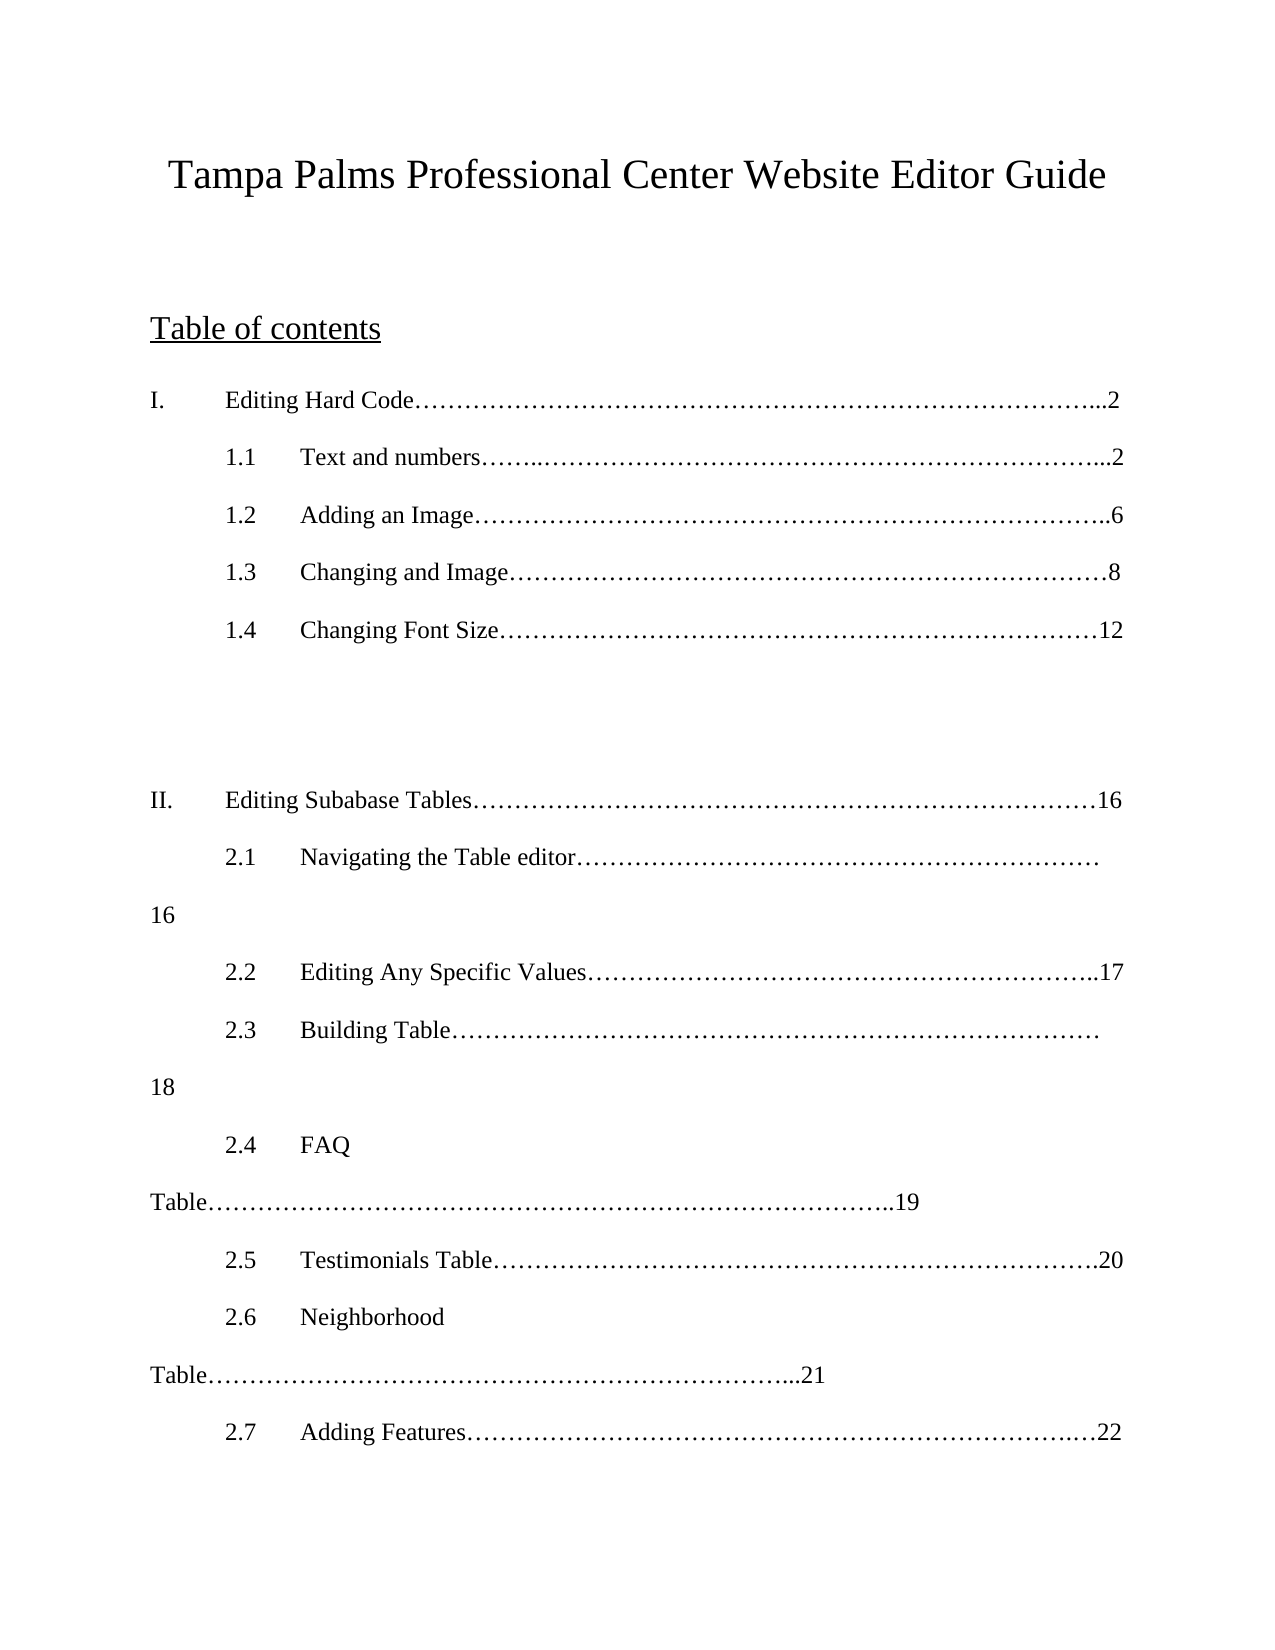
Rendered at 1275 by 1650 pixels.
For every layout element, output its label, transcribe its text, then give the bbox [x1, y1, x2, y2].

text I. Editing Hard Code………………………………………………………………………...2 [150, 385, 1125, 413]
text 2.7 Adding Features……………………………………………………………….…22 [150, 1417, 1125, 1446]
text 2.6 Neighborhood Table……………………………………………………………...21 [150, 1302, 1125, 1389]
text 2.5 Testimonials Table……………………………………………………………….20 [150, 1245, 1125, 1274]
text 2.3 Building Table……………………………………………………………………18 [150, 1015, 1125, 1101]
text 1.2 Adding an Image…………………………………………………………………..6 [150, 500, 1125, 528]
text 2.4 FAQ Table………………………………………………………………………..19 [150, 1130, 1125, 1216]
text II. Editing Subabase Tables…………………………………………………………………16 [150, 785, 1125, 814]
text Tampa Palms Professional Center Website Editor Guide [150, 150, 1125, 198]
text 1.4 Changing Font Size………………………………………………………………12 [150, 615, 1125, 643]
text 2.1 Navigating the Table editor………………………………………………………16 [150, 842, 1125, 929]
text 1.3 Changing and Image………………………………………………………………8 [150, 557, 1125, 586]
text 1.1 Text and numbers……..…………………………………………………………...2 [150, 442, 1125, 471]
text 2.2 Editing Any Specific Values……………………………………………………..17 [150, 957, 1125, 986]
text Table of contents [150, 308, 1125, 346]
